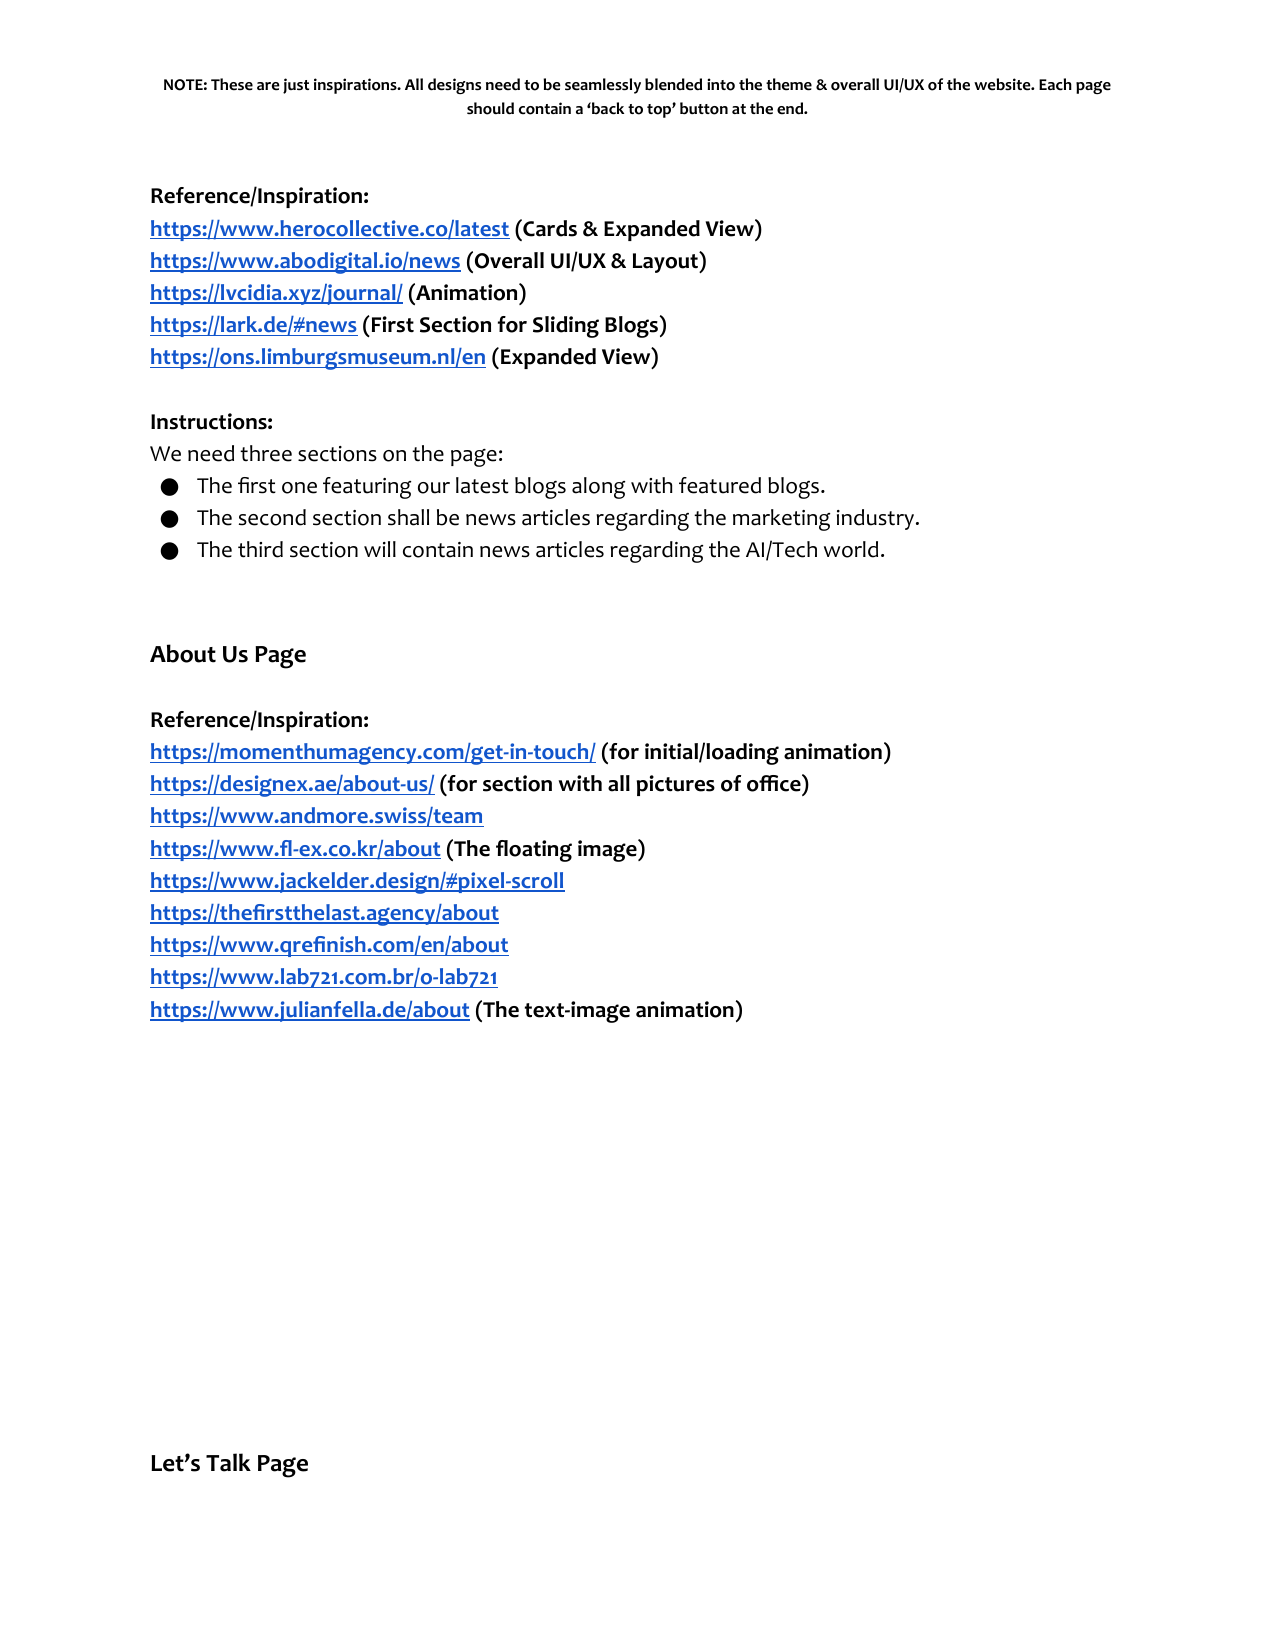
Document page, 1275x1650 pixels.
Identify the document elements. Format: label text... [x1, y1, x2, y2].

text https://lvcidia.xyz/journal/ (Animation) [150, 279, 1125, 307]
text https://www.julianfella.de/about (The text-image animation) [150, 995, 1125, 1023]
list The first one featuring our latest blogs along with featured blogs. [159, 472, 1125, 500]
text https://lark.de/#news (First Section for Sliding Blogs) [150, 311, 1125, 339]
text https://ons.limburgsmuseum.nl/en (Expanded View) [150, 343, 1125, 371]
text https://www.andmore.swiss/team [150, 802, 1125, 830]
text https://www.abodigital.io/news (Overall UI/UX & Layout) [150, 247, 1125, 274]
text Let’s Talk Page [150, 1447, 1125, 1478]
text https://www.lab721.com.br/o-lab721 [150, 963, 1125, 991]
text Reference/Inspiration: [150, 182, 1125, 210]
text We need three sections on the page: [150, 440, 1125, 468]
text https://designex.ae/about-us/ (for section with all pictures of office) [150, 770, 1125, 798]
text Instructions: [150, 407, 1125, 436]
list The second section shall be news articles regarding the marketing industry. [159, 504, 1125, 532]
list The third section will contain news articles regarding the AI/Tech world. [159, 536, 1125, 564]
text About Us Page [150, 638, 1125, 669]
text https://www.fl-ex.co.kr/about (The floating image) [150, 834, 1125, 862]
text https://www.jackelder.design/#pixel-scroll [150, 867, 1125, 894]
text https://momenthumagency.com/get-in-touch/ (for initial/loading animation) [150, 738, 1125, 766]
text Reference/Inspiration: [150, 706, 1125, 734]
text https://thefirstthelast.agency/about [150, 899, 1125, 927]
text https://www.herocollective.co/latest (Cards & Expanded View) [150, 214, 1125, 242]
text https://www.qrefinish.com/en/about [150, 931, 1125, 959]
